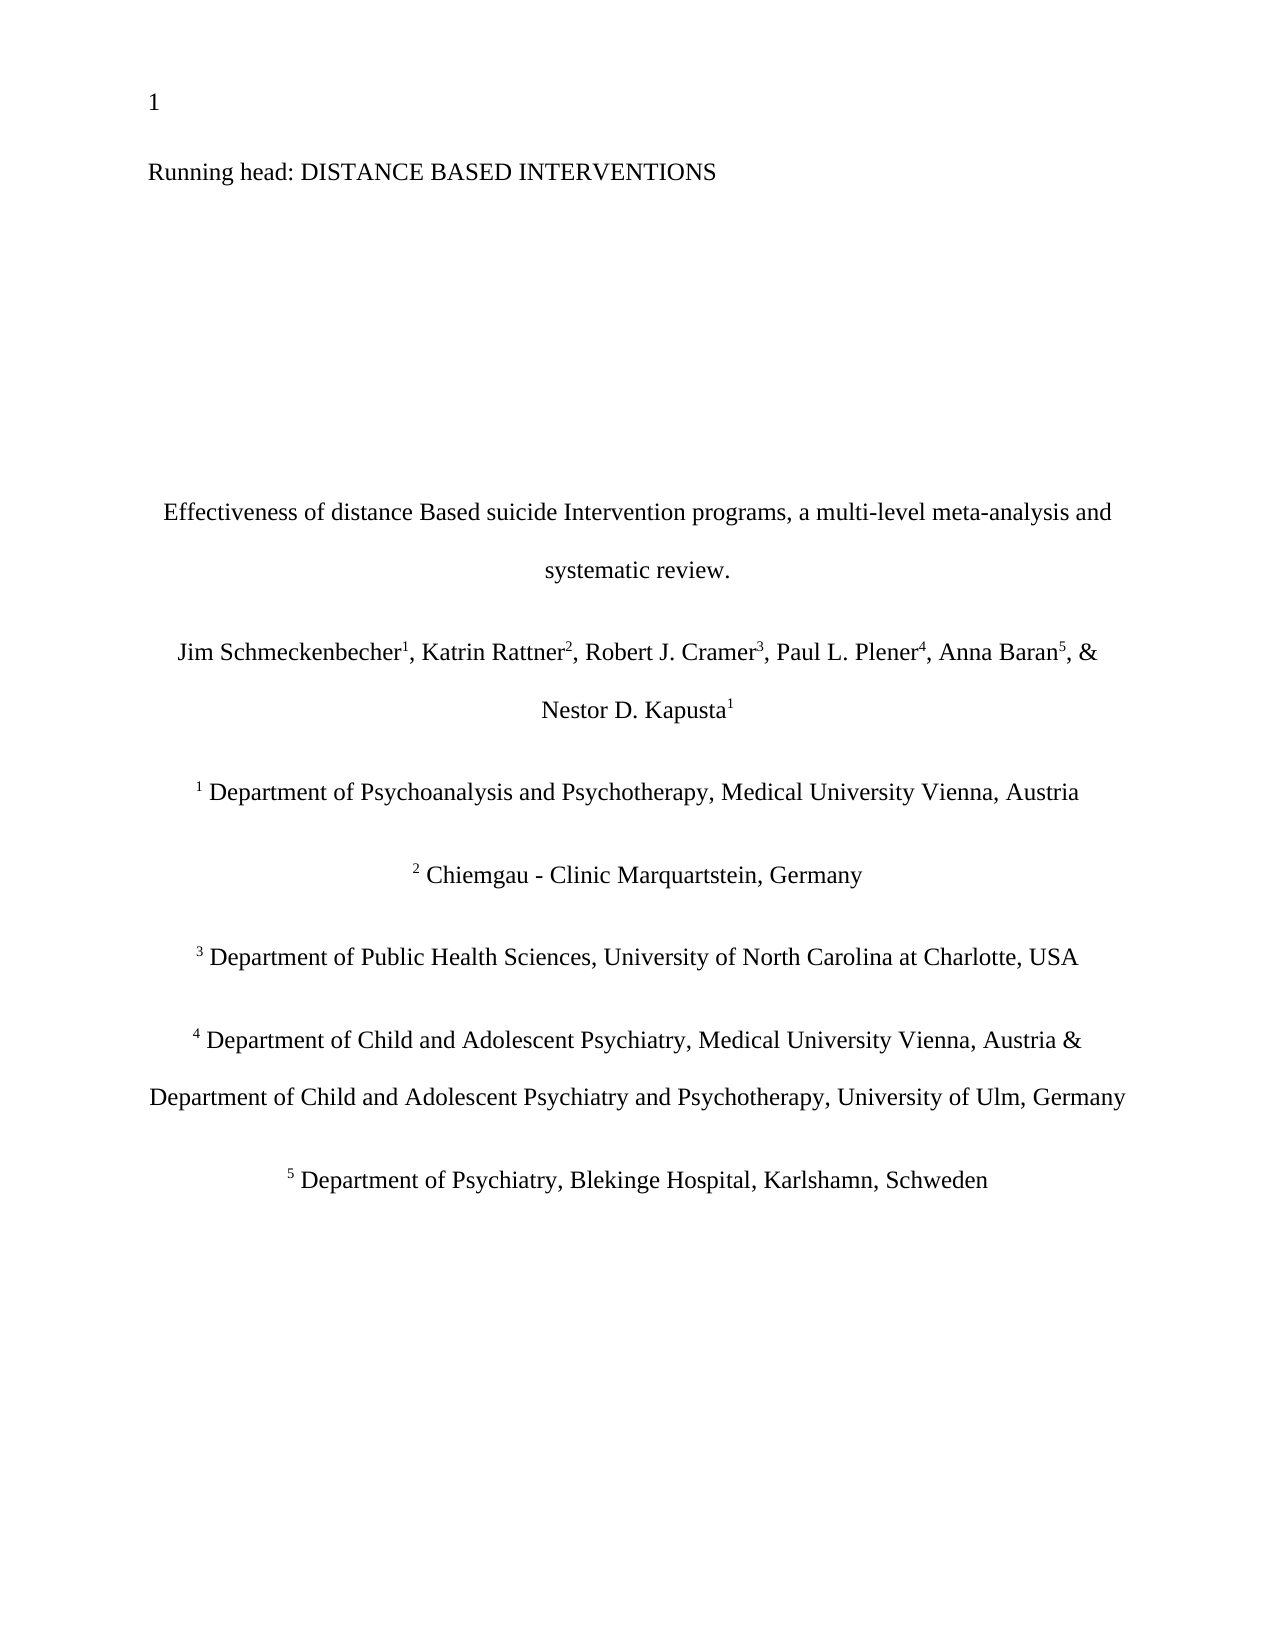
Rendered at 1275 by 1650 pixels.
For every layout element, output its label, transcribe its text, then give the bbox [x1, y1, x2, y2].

text 4 Department of Child and Adolescent Psychiatry, Medical University Vienna, Austria & Department of Child and Adolescent Psychiatry and Psychotherapy, University of Ulm, Germany [148, 1025, 1127, 1111]
text 2 Chiemgau - Clinic Marquartstein, Germany [148, 860, 1127, 889]
text 5 Department of Psychiatry, Blekinge Hospital, Karlshamn, Schweden [148, 1165, 1127, 1194]
text 1 Department of Psychoanalysis and Psychotherapy, Medical University Vienna, Austria [148, 777, 1127, 806]
title Effectiveness of distance Based suicide Intervention programs, a multi-level meta-analysis and systematic review. [148, 497, 1127, 584]
text Jim Schmeckenbecher1, Katrin Rattner2, Robert J. Cramer3, Paul L. Plener4, Anna Baran5, & Nestor D. Kapusta1 [148, 637, 1127, 724]
text 3 Department of Public Health Sciences, University of North Carolina at Charlotte, USA [148, 942, 1127, 971]
